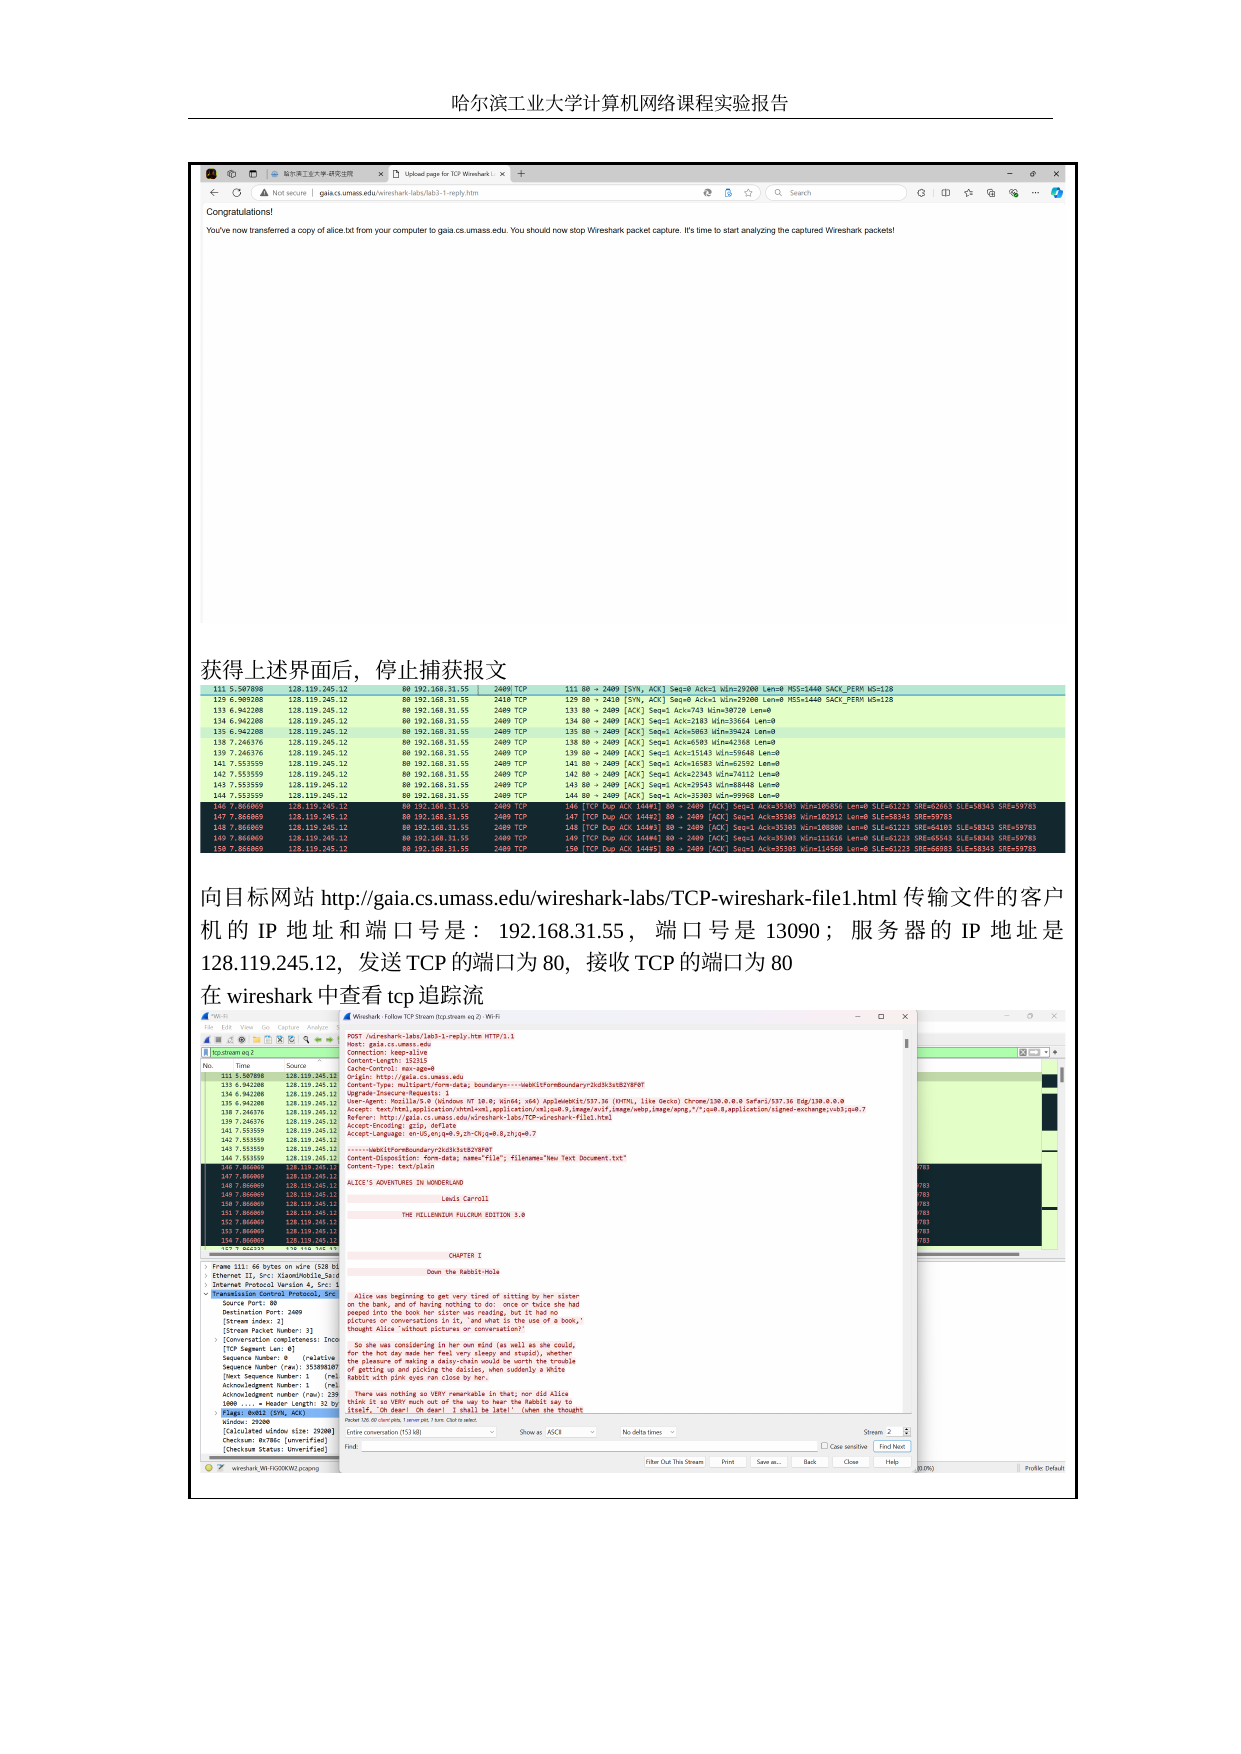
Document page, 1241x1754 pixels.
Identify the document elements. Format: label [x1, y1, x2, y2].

picture [200, 165, 1066, 623]
picture [200, 685, 1066, 853]
picture [200, 1010, 1066, 1473]
table_cell [191, 165, 1075, 1498]
